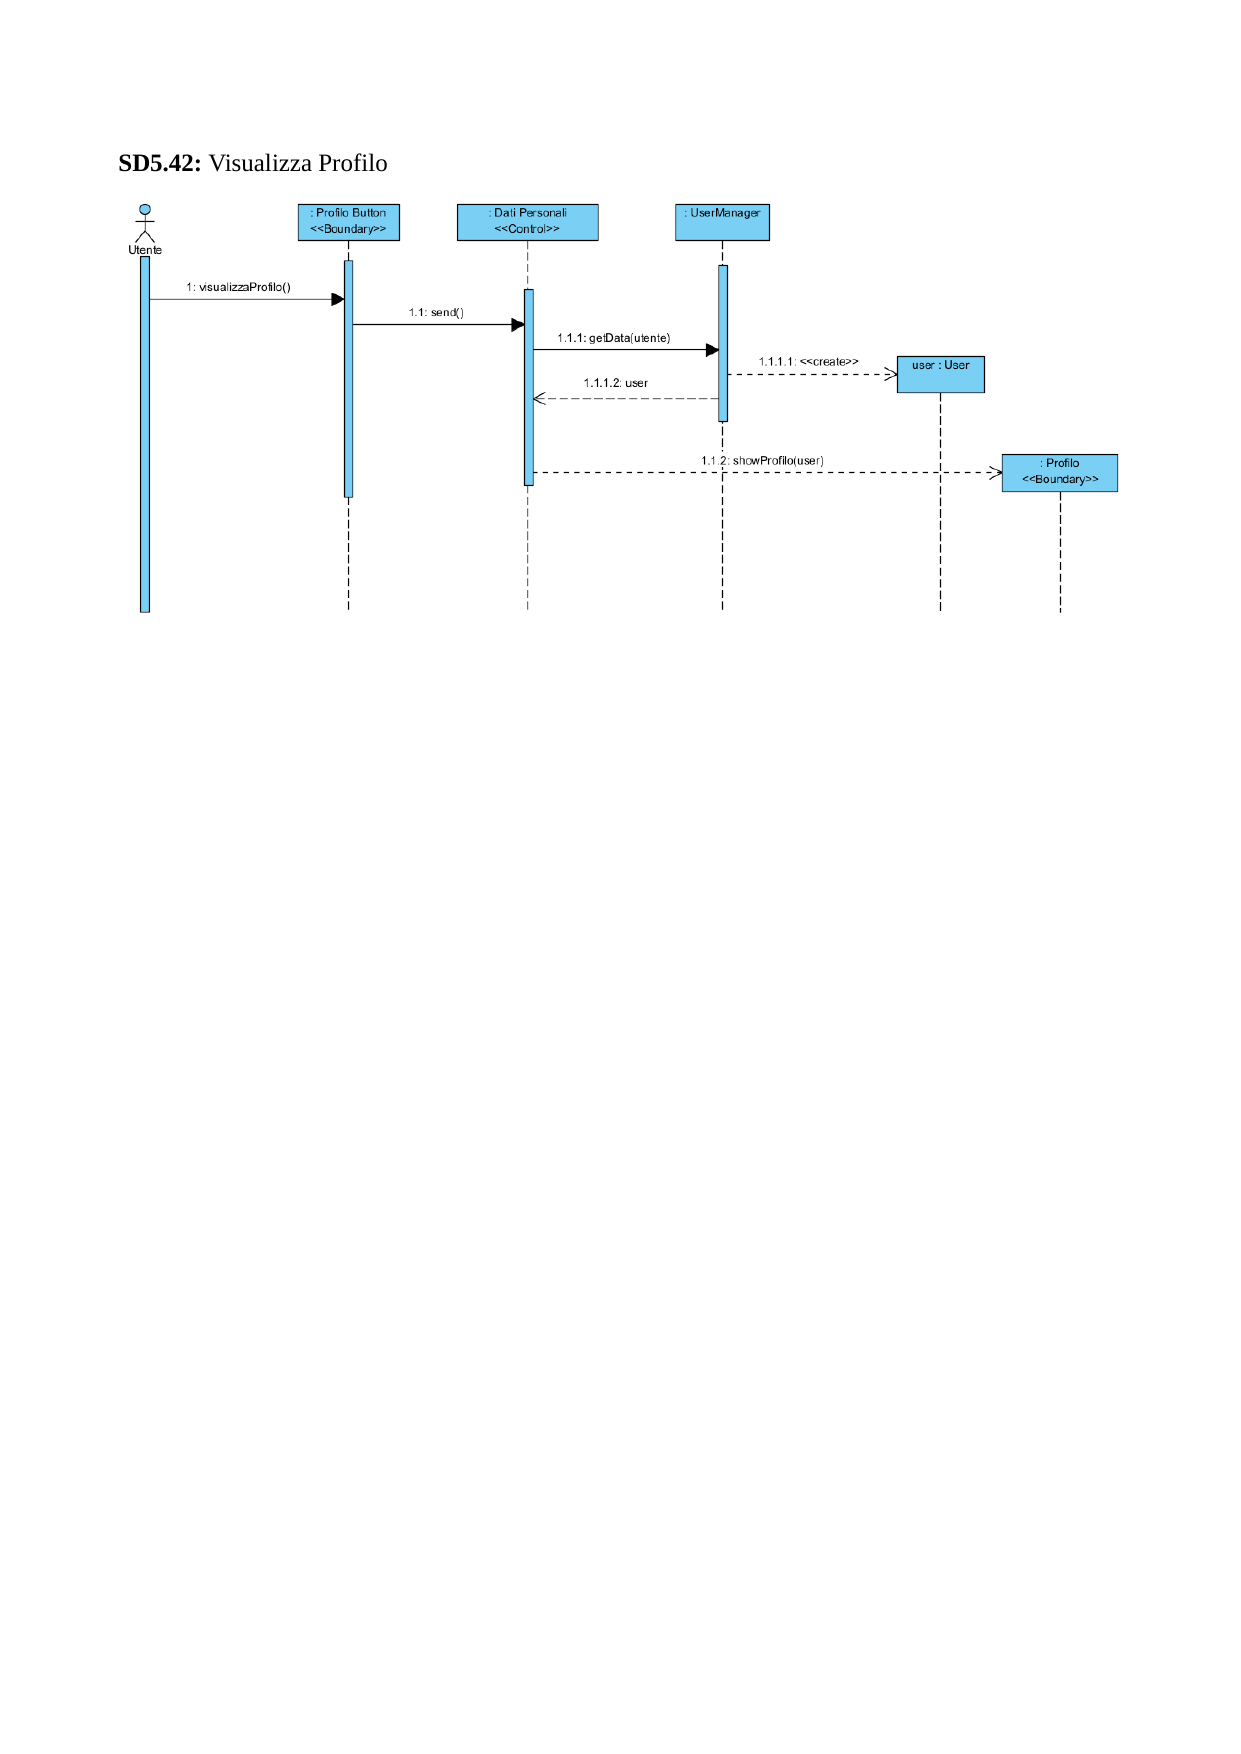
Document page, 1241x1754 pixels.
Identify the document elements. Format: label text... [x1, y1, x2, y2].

text SD5.42: Visualizza Profilo [118, 148, 1122, 176]
picture [118, 195, 1123, 629]
